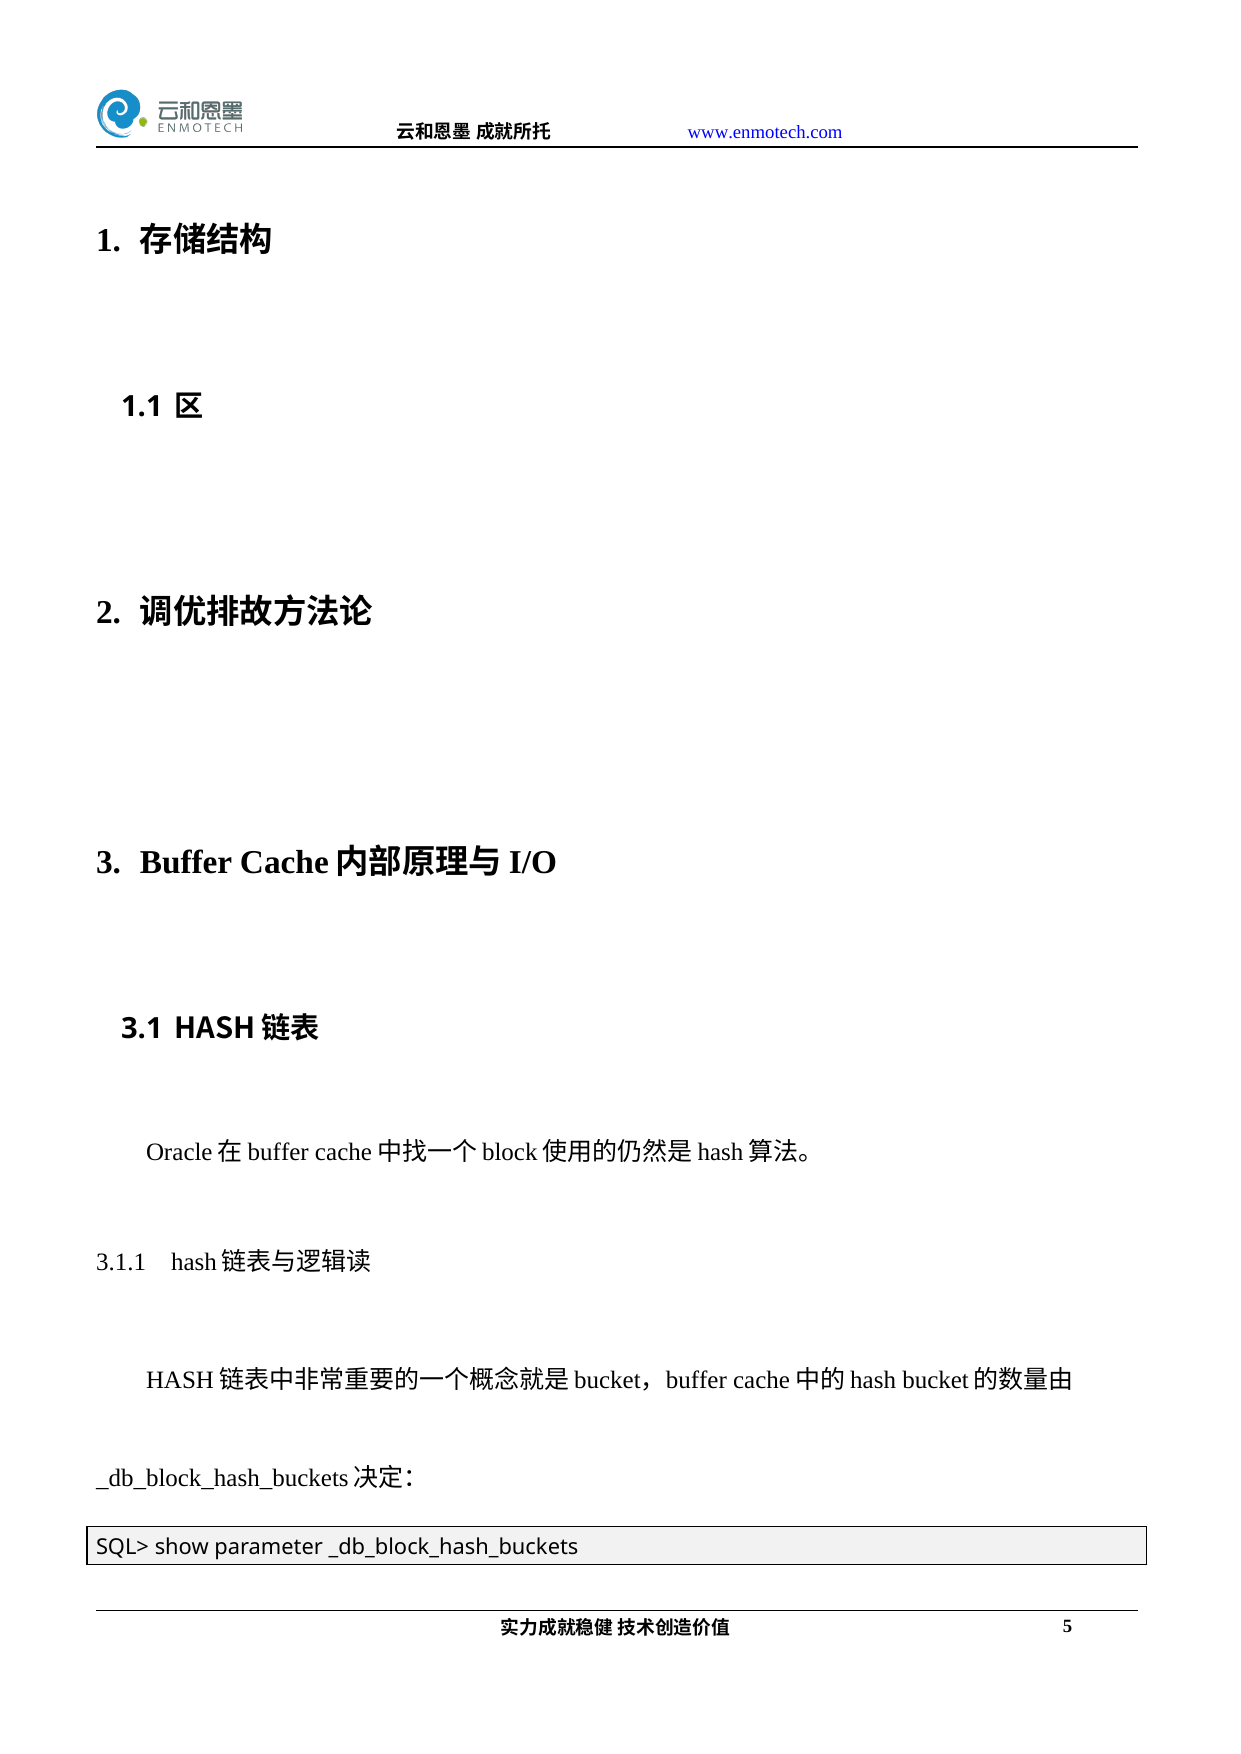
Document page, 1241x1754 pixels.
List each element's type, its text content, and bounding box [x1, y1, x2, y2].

subtitle Buffer Cache内部原理与I/O [96, 827, 1138, 892]
text SQL> show parameter _db_block_hash_buckets [88, 1527, 1146, 1564]
subtitle 存储结构 [96, 204, 1138, 269]
picture [95, 88, 245, 139]
subtitle 区 [121, 372, 1113, 437]
text Oracle在buffer cache中找一个block使用的仍然是hash算法。 [96, 1117, 1138, 1182]
text HASH链表中非常重要的一个概念就是bucket，buffer cache中的hash bucket的数量由_db_block_hash_buckets决定： [96, 1346, 1138, 1508]
subtitle HASH链表 [121, 994, 1113, 1059]
subtitle 调优排故方法论 [96, 577, 1138, 642]
subtitle hash链表与逻辑读 [96, 1227, 1138, 1292]
